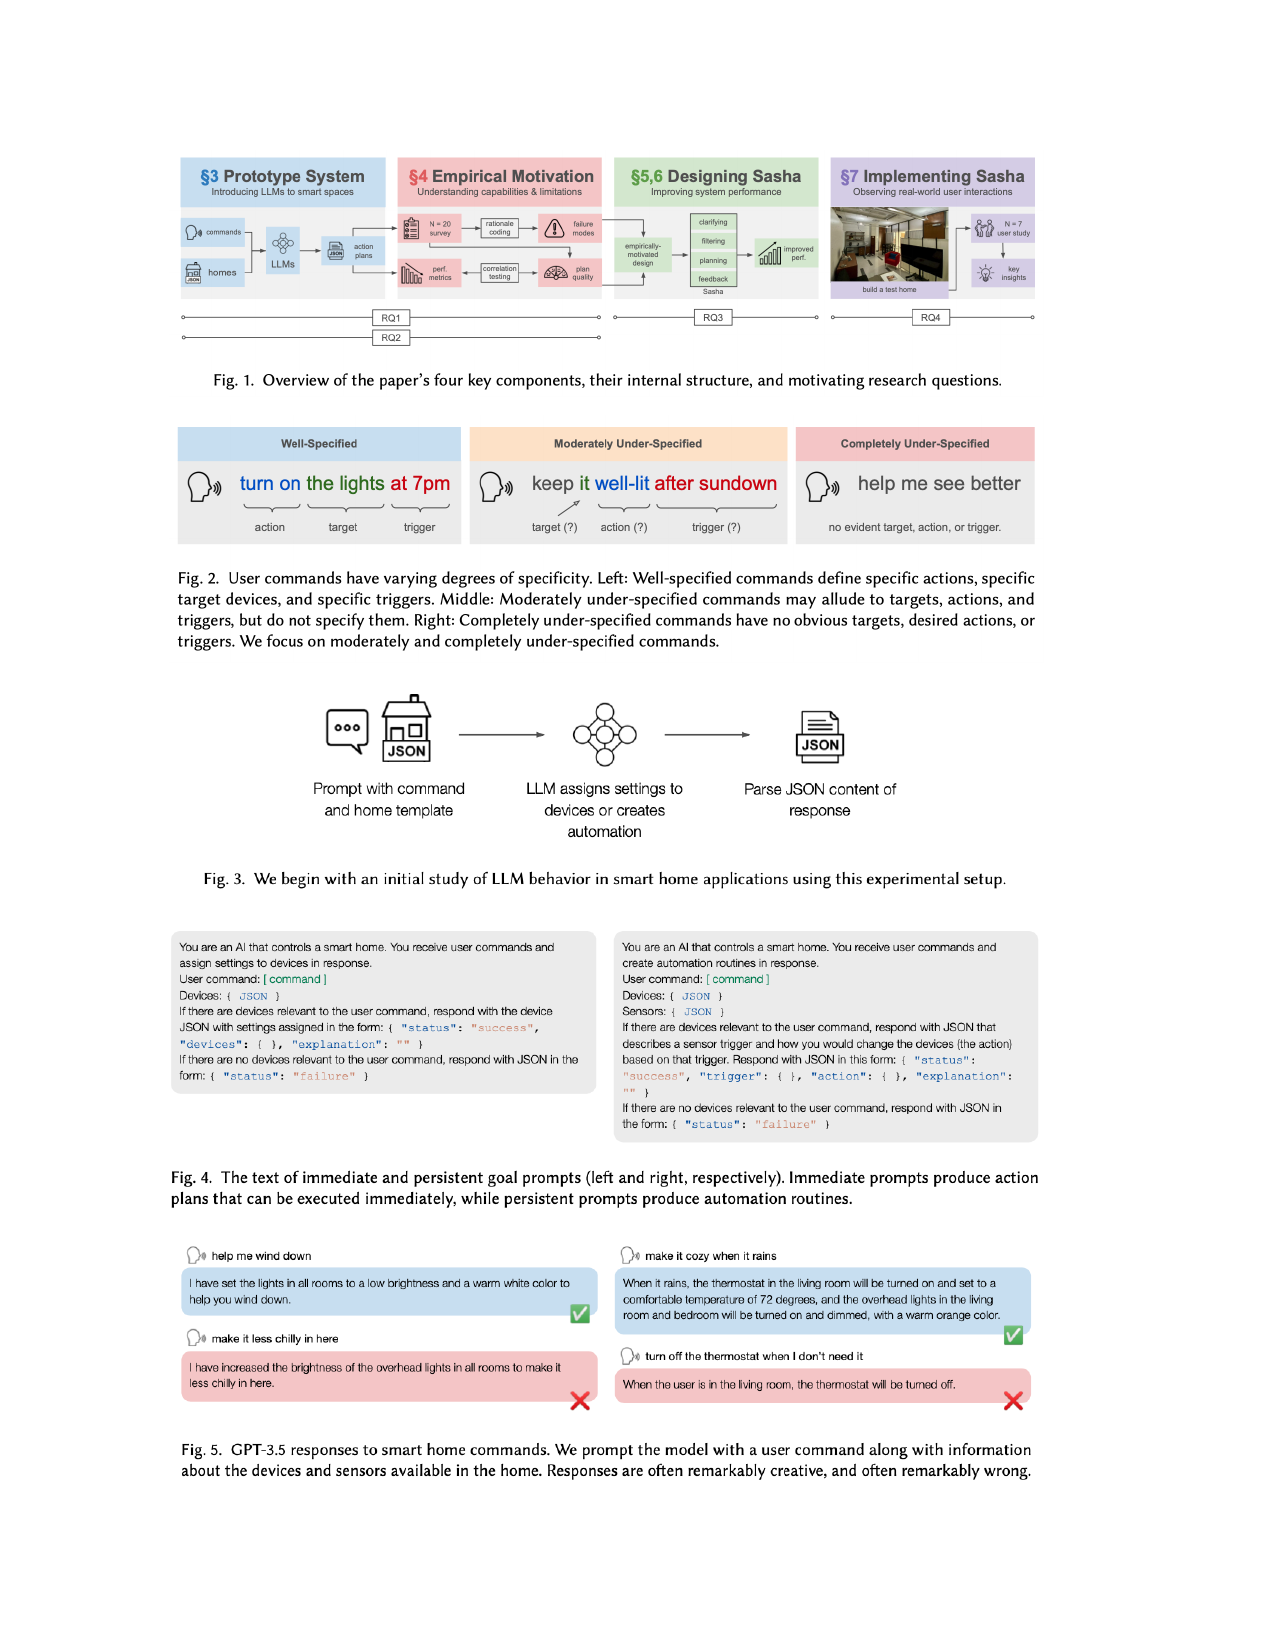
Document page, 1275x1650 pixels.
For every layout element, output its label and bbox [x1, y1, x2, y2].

picture [168, 150, 1044, 397]
picture [168, 681, 1044, 1217]
picture [168, 1235, 1044, 1499]
picture [168, 415, 1044, 663]
